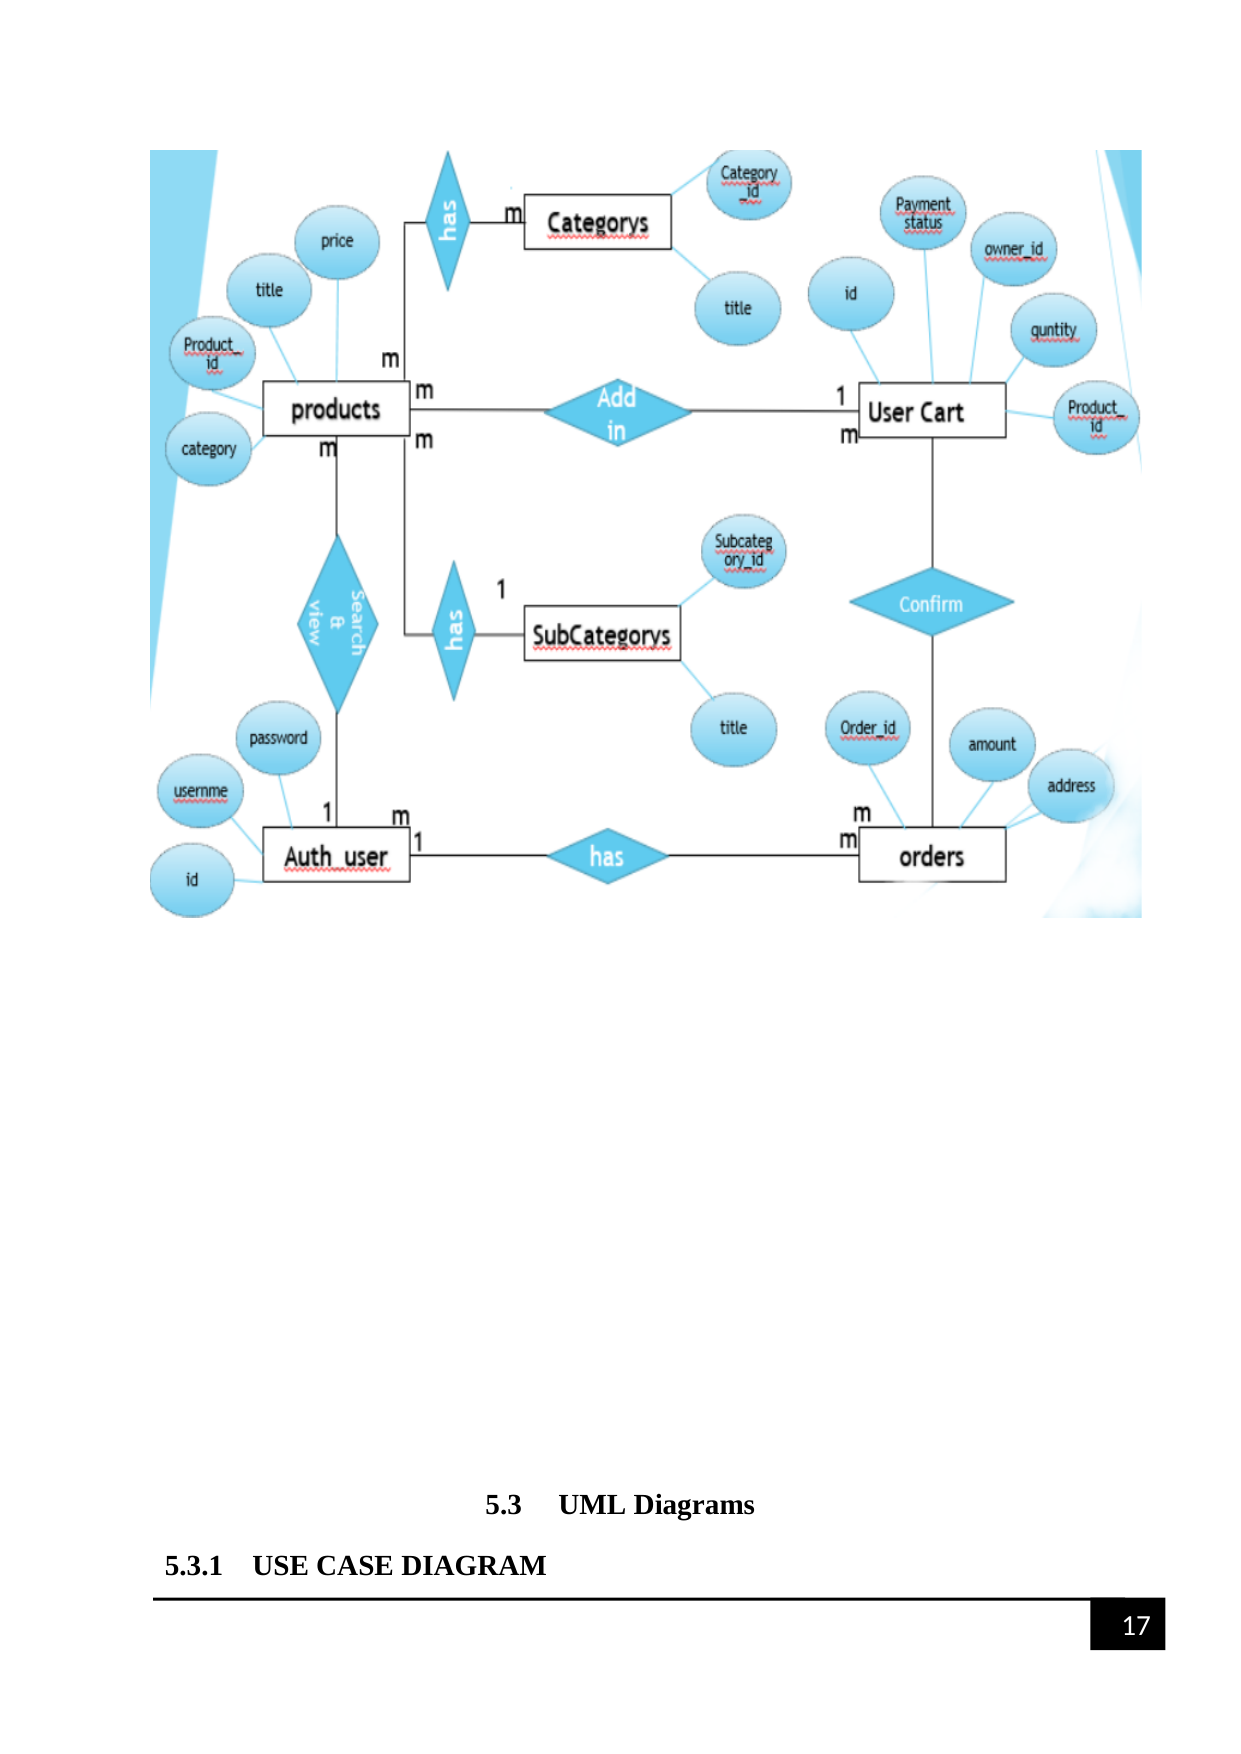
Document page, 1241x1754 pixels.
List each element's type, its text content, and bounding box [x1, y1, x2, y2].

picture [150, 150, 1142, 918]
text 5.3.1 USE CASE DIAGRAM [150, 1548, 1090, 1582]
text 5.3 UML Diagrams [150, 1487, 1090, 1521]
